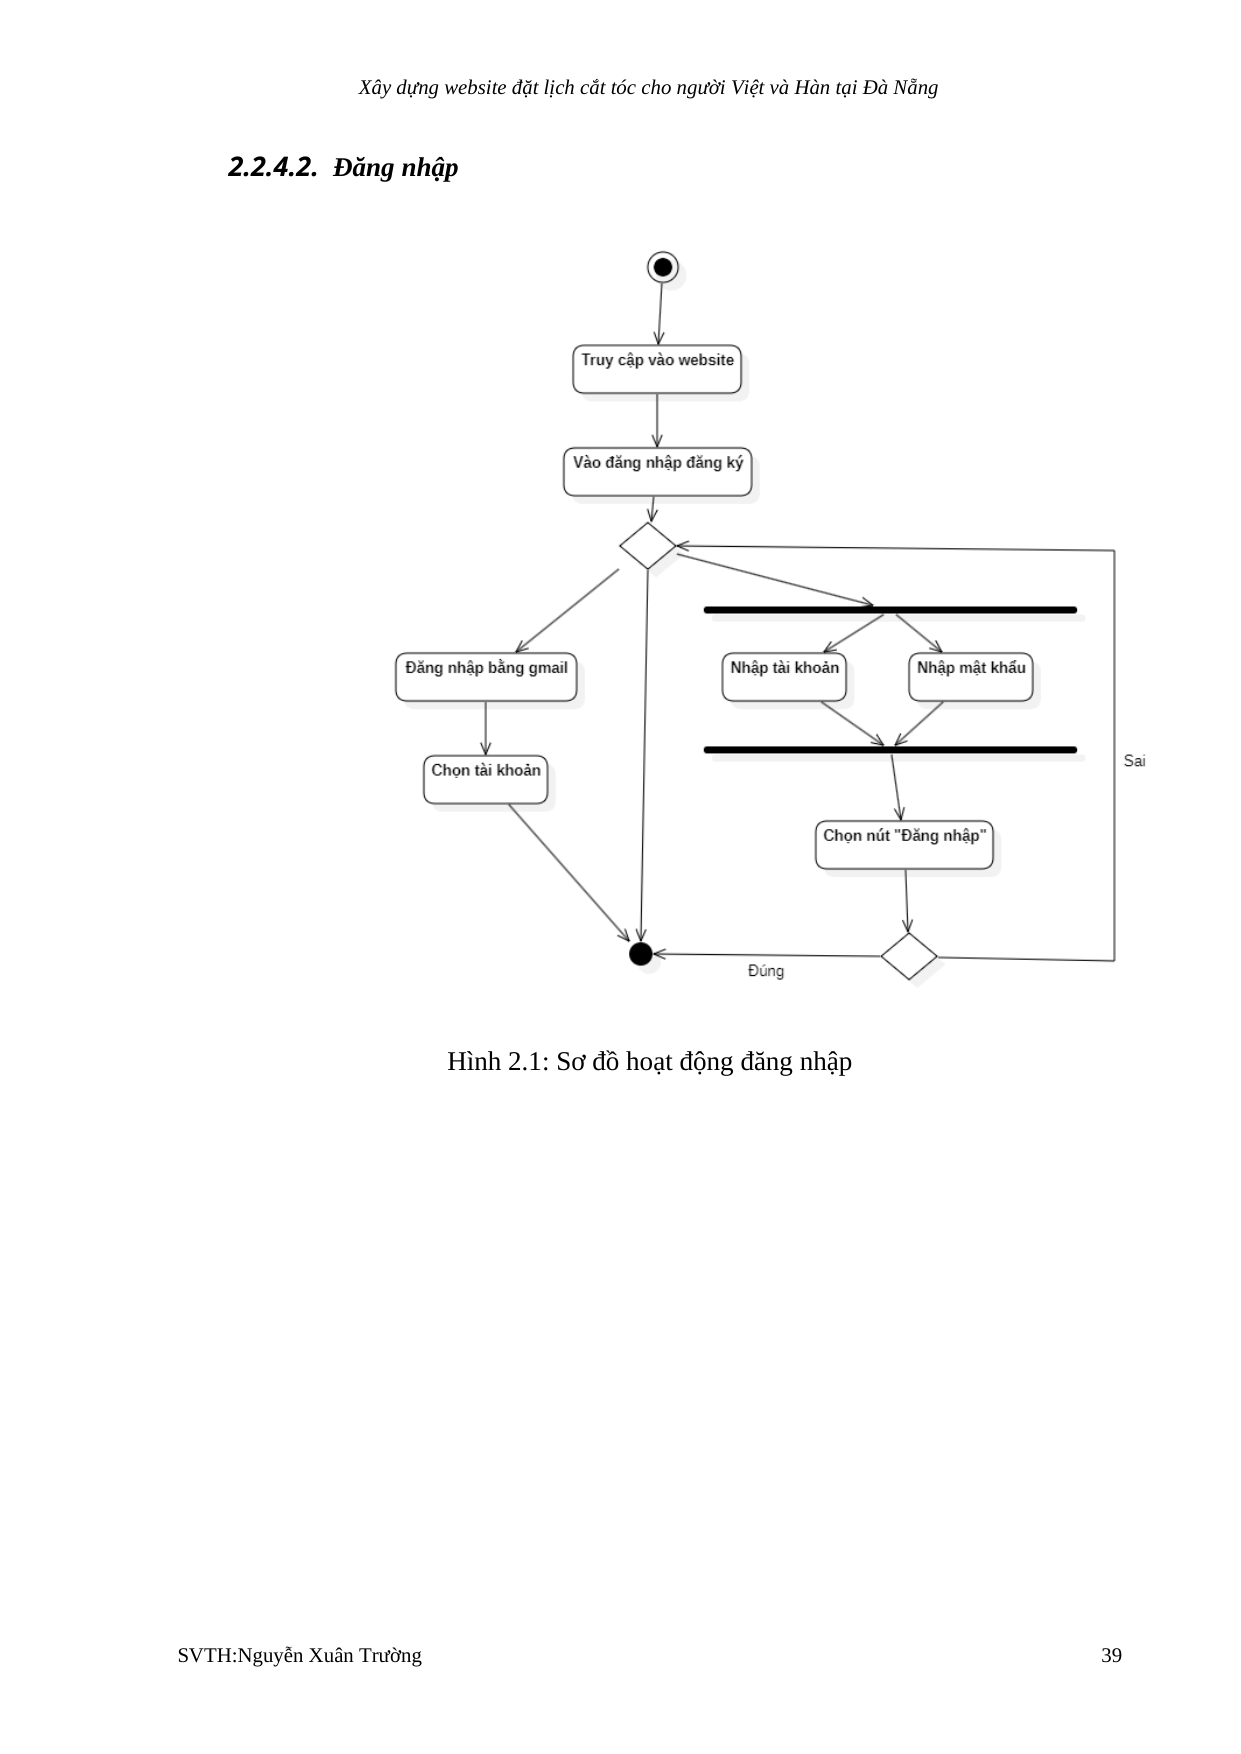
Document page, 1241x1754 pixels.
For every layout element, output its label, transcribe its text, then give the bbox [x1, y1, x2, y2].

subtitle Đăng nhập [177, 148, 1122, 184]
picture [228, 209, 1174, 1017]
subtitle Sơ đồ hoạt động đăng nhập [177, 1045, 1122, 1076]
